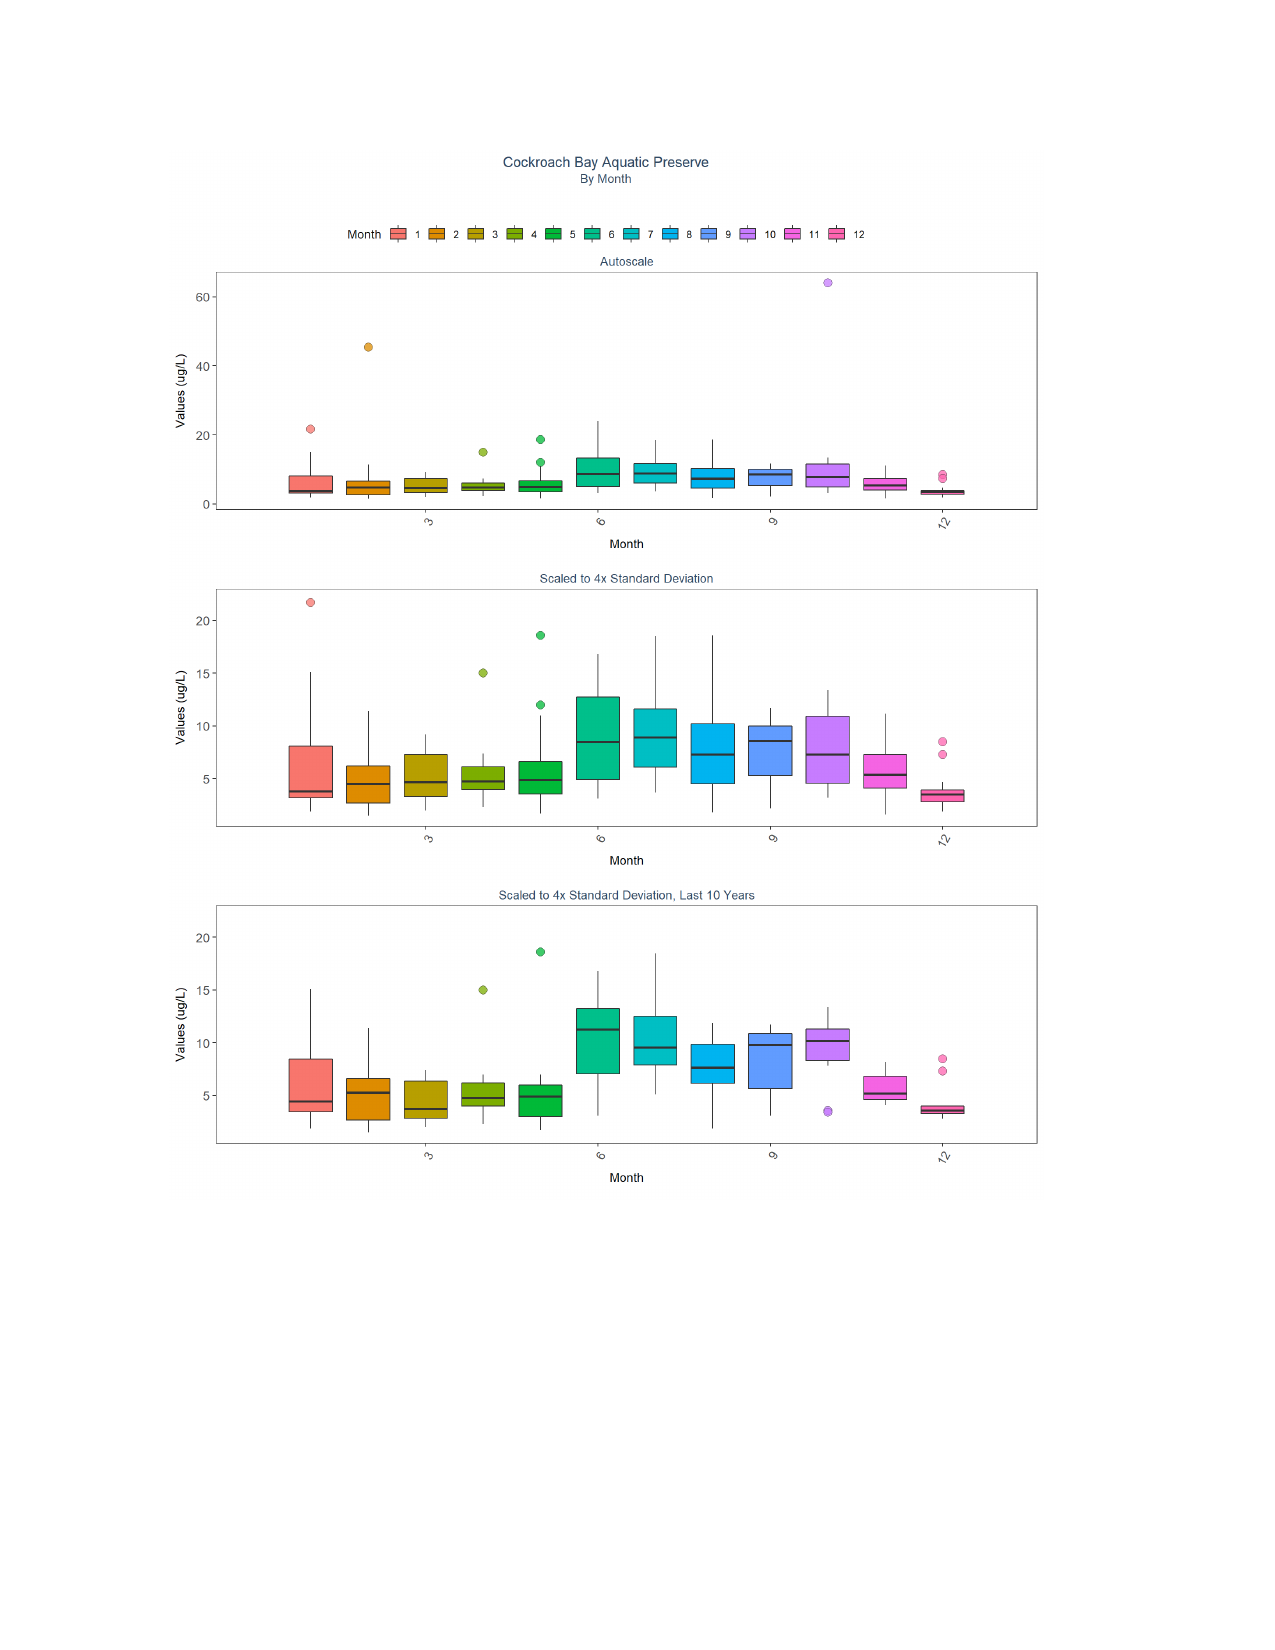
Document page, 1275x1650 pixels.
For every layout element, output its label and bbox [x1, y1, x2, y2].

picture [168, 150, 1044, 1200]
